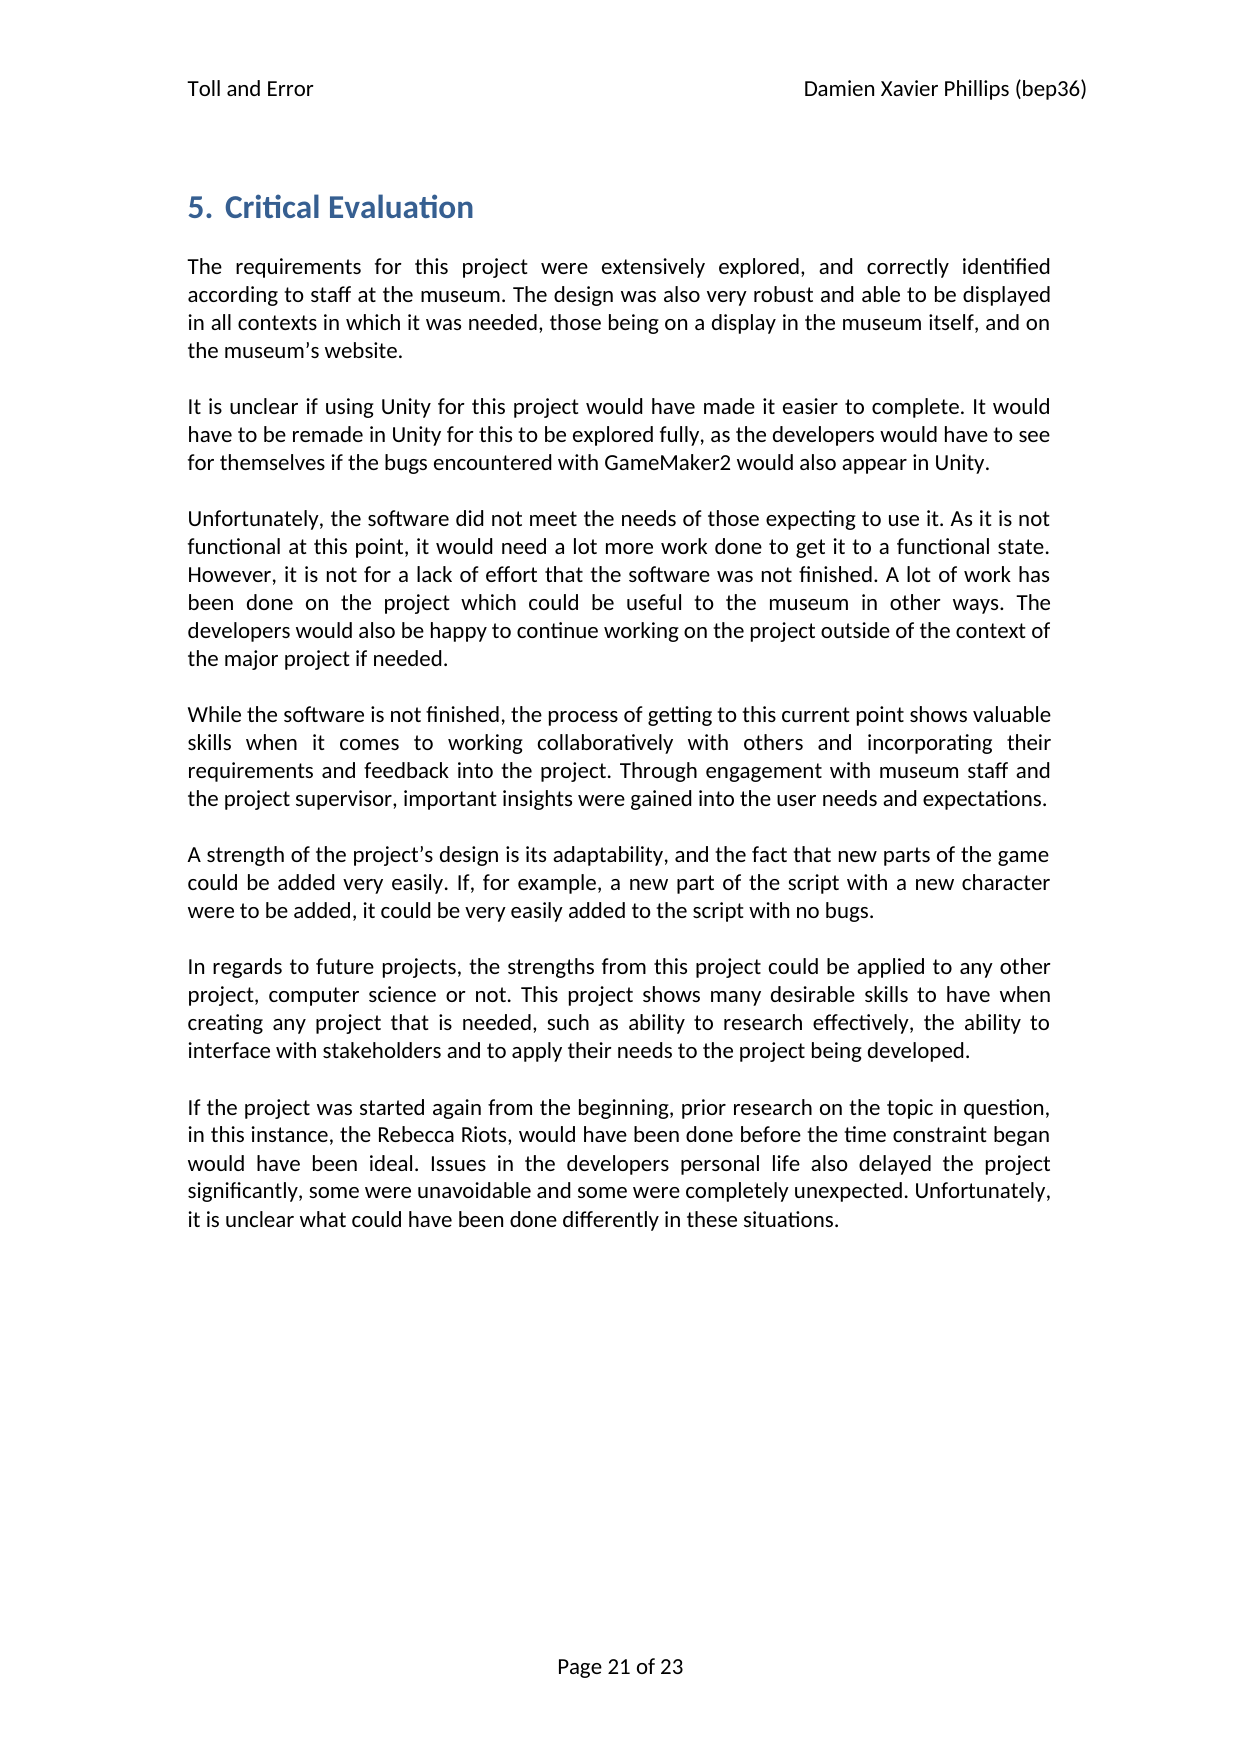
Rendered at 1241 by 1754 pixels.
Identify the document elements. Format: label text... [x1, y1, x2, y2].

subtitle Critical Evaluation [187, 186, 1053, 227]
text Unfortunately, the software did not meet the needs of those expecting to use it. As it is not functional at this point, it would need a lot more work done to get it to a functional state. However, it is not for a lack of effort that the software was not finished. A lot of work has been done on the project which could be useful to the museum in other ways. The developers would also be happy to continue working on the project outside of the context of the major project if needed. [187, 504, 1053, 672]
text The requirements for this project were extensively explored, and correctly identified according to staff at the museum. The design was also very robust and able to be displayed in all contexts in which it was needed, those being on a display in the museum itself, and on the museum’s website. [187, 252, 1053, 364]
text A strength of the project’s design is its adaptability, and the fact that new parts of the game could be added very easily. If, for example, a new part of the script with a new character were to be added, it could be very easily added to the script with no bugs. [187, 840, 1053, 924]
text If the project was started again from the beginning, prior research on the topic in question, in this instance, the Rebecca Riots, would have been done before the time constraint began would have been ideal. Issues in the developers personal life also delayed the project significantly, some were unavoidable and some were completely unexpected. Unfortunately, it is unclear what could have been done differently in these situations. [187, 1093, 1053, 1233]
text While the software is not finished, the process of getting to this current point shows valuable skills when it comes to working collaboratively with others and incorporating their requirements and feedback into the project. Through engagement with museum staff and the project supervisor, important insights were gained into the user needs and expectations. [187, 700, 1053, 812]
text In regards to future projects, the strengths from this project could be applied to any other project, computer science or not. This project shows many desirable skills to have when creating any project that is needed, such as ability to research effectively, the ability to interface with stakeholders and to apply their needs to the project being developed. [187, 952, 1053, 1064]
text It is unclear if using Unity for this project would have made it easier to complete. It would have to be remade in Unity for this to be explored fully, as the developers would have to see for themselves if the bugs encountered with GameMaker2 would also appear in Unity. [187, 392, 1053, 476]
